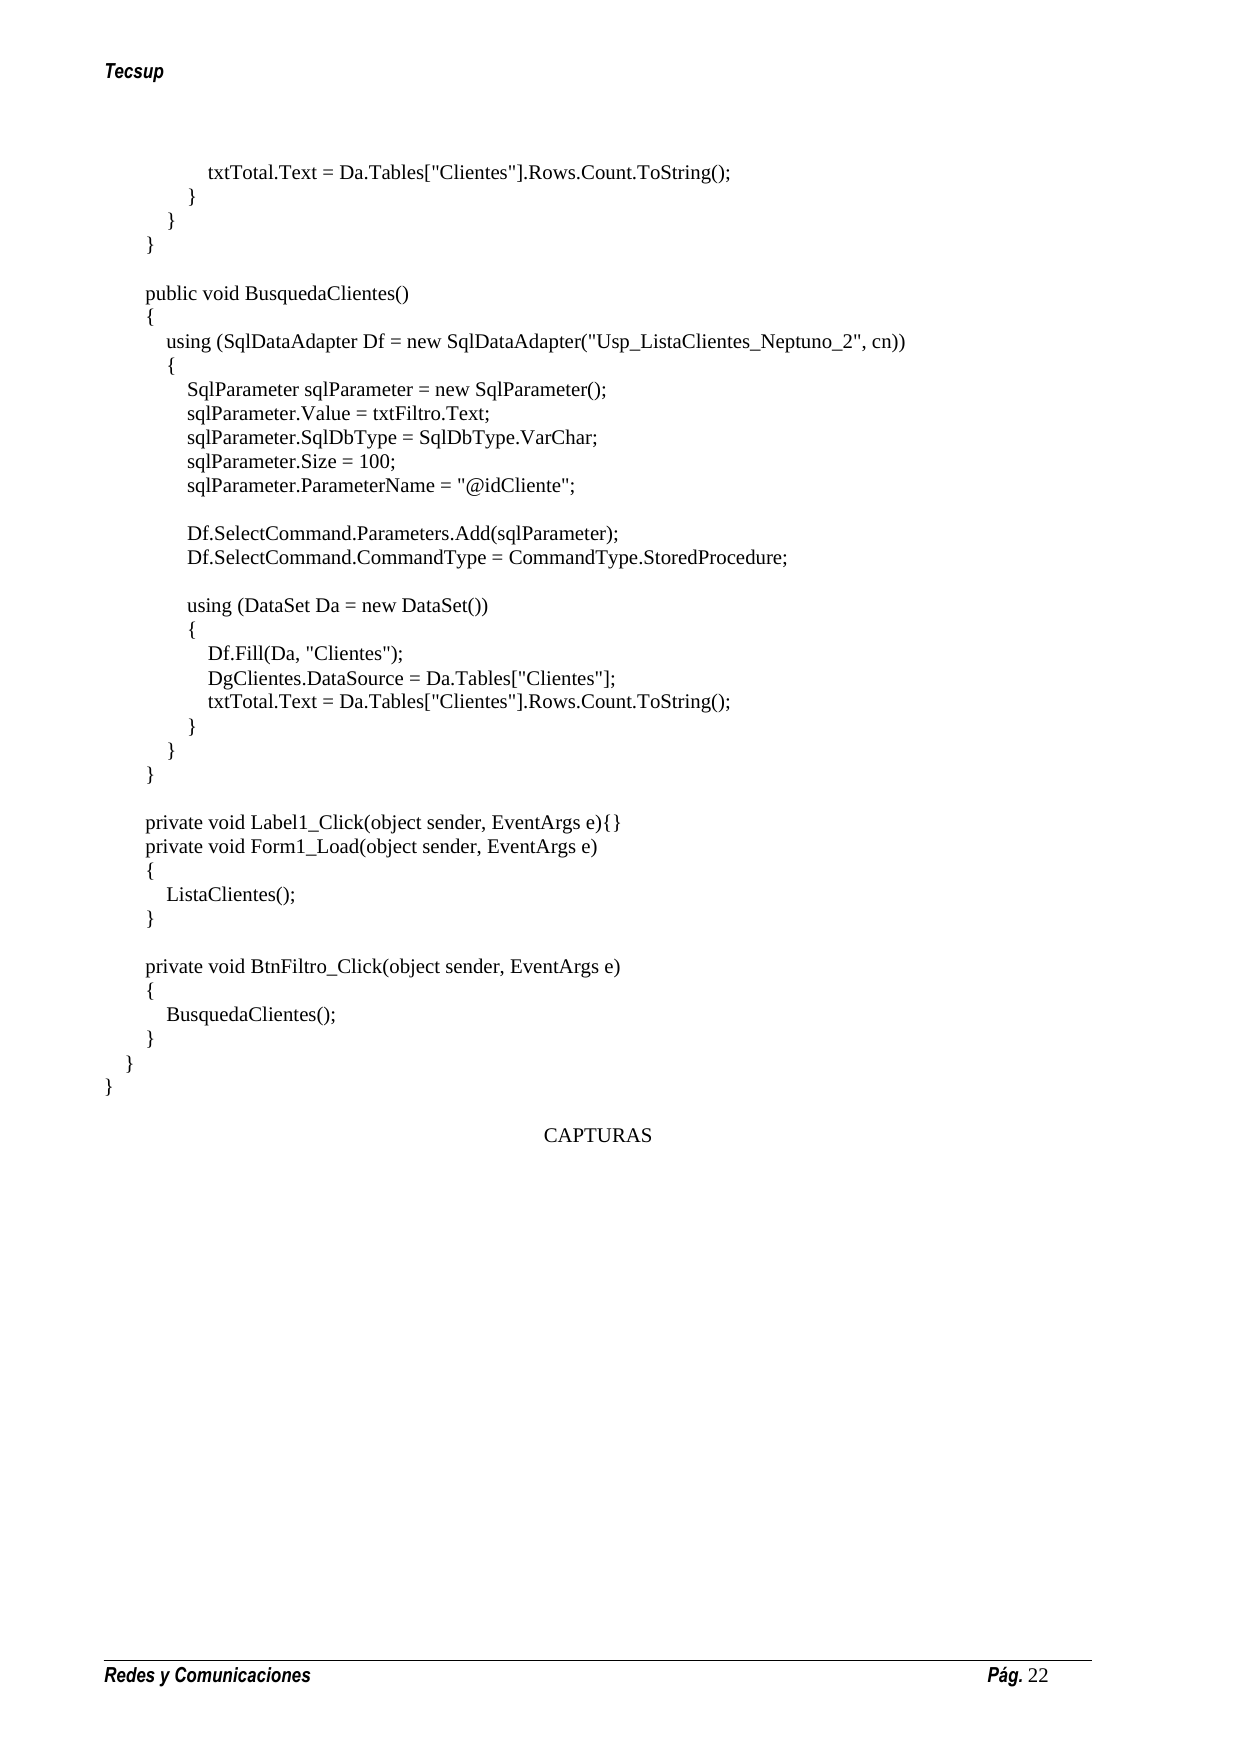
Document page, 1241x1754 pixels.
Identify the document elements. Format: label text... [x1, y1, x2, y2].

text private void Label1_Click(object sender, EventArgs e){} [103, 810, 1092, 834]
text ListaClientes(); [103, 882, 1092, 906]
text using (SqlDataAdapter Df = new SqlDataAdapter("Usp_ListaClientes_Neptuno_2", cn)) [103, 328, 1092, 353]
text DgClientes.DataSource = Da.Tables["Clientes"]; [103, 665, 1092, 689]
text sqlParameter.SqlDbType = SqlDbType.VarChar; [103, 425, 1092, 449]
text } [103, 208, 1092, 232]
text } [103, 184, 1092, 208]
text Df.SelectCommand.Parameters.Add(sqlParameter); [103, 521, 1092, 545]
text } [103, 1026, 1092, 1050]
text txtTotal.Text = Da.Tables["Clientes"].Rows.Count.ToString(); [103, 160, 1092, 184]
text CAPTURAS [103, 1123, 1092, 1147]
text sqlParameter.Value = txtFiltro.Text; [103, 401, 1092, 425]
text Df.Fill(Da, "Clientes"); [103, 641, 1092, 665]
text sqlParameter.Size = 100; [103, 449, 1092, 473]
text { [103, 617, 1092, 641]
text } [103, 1074, 1092, 1098]
text } [103, 762, 1092, 786]
text } [103, 232, 1092, 256]
text { [103, 353, 1092, 377]
text private void BtnFiltro_Click(object sender, EventArgs e) [103, 954, 1092, 978]
text { [103, 978, 1092, 1002]
text { [103, 858, 1092, 882]
text public void BusquedaClientes() [103, 280, 1092, 304]
text using (DataSet Da = new DataSet()) [103, 593, 1092, 617]
text BusquedaClientes(); [103, 1002, 1092, 1026]
text txtTotal.Text = Da.Tables["Clientes"].Rows.Count.ToString(); [103, 689, 1092, 713]
text Df.SelectCommand.CommandType = CommandType.StoredProcedure; [103, 545, 1092, 569]
text sqlParameter.ParameterName = "@idCliente"; [103, 473, 1092, 497]
text } [103, 1050, 1092, 1074]
text { [103, 304, 1092, 328]
text } [103, 906, 1092, 930]
text } [103, 713, 1092, 738]
text private void Form1_Load(object sender, EventArgs e) [103, 834, 1092, 858]
text } [103, 738, 1092, 762]
text SqlParameter sqlParameter = new SqlParameter(); [103, 377, 1092, 401]
